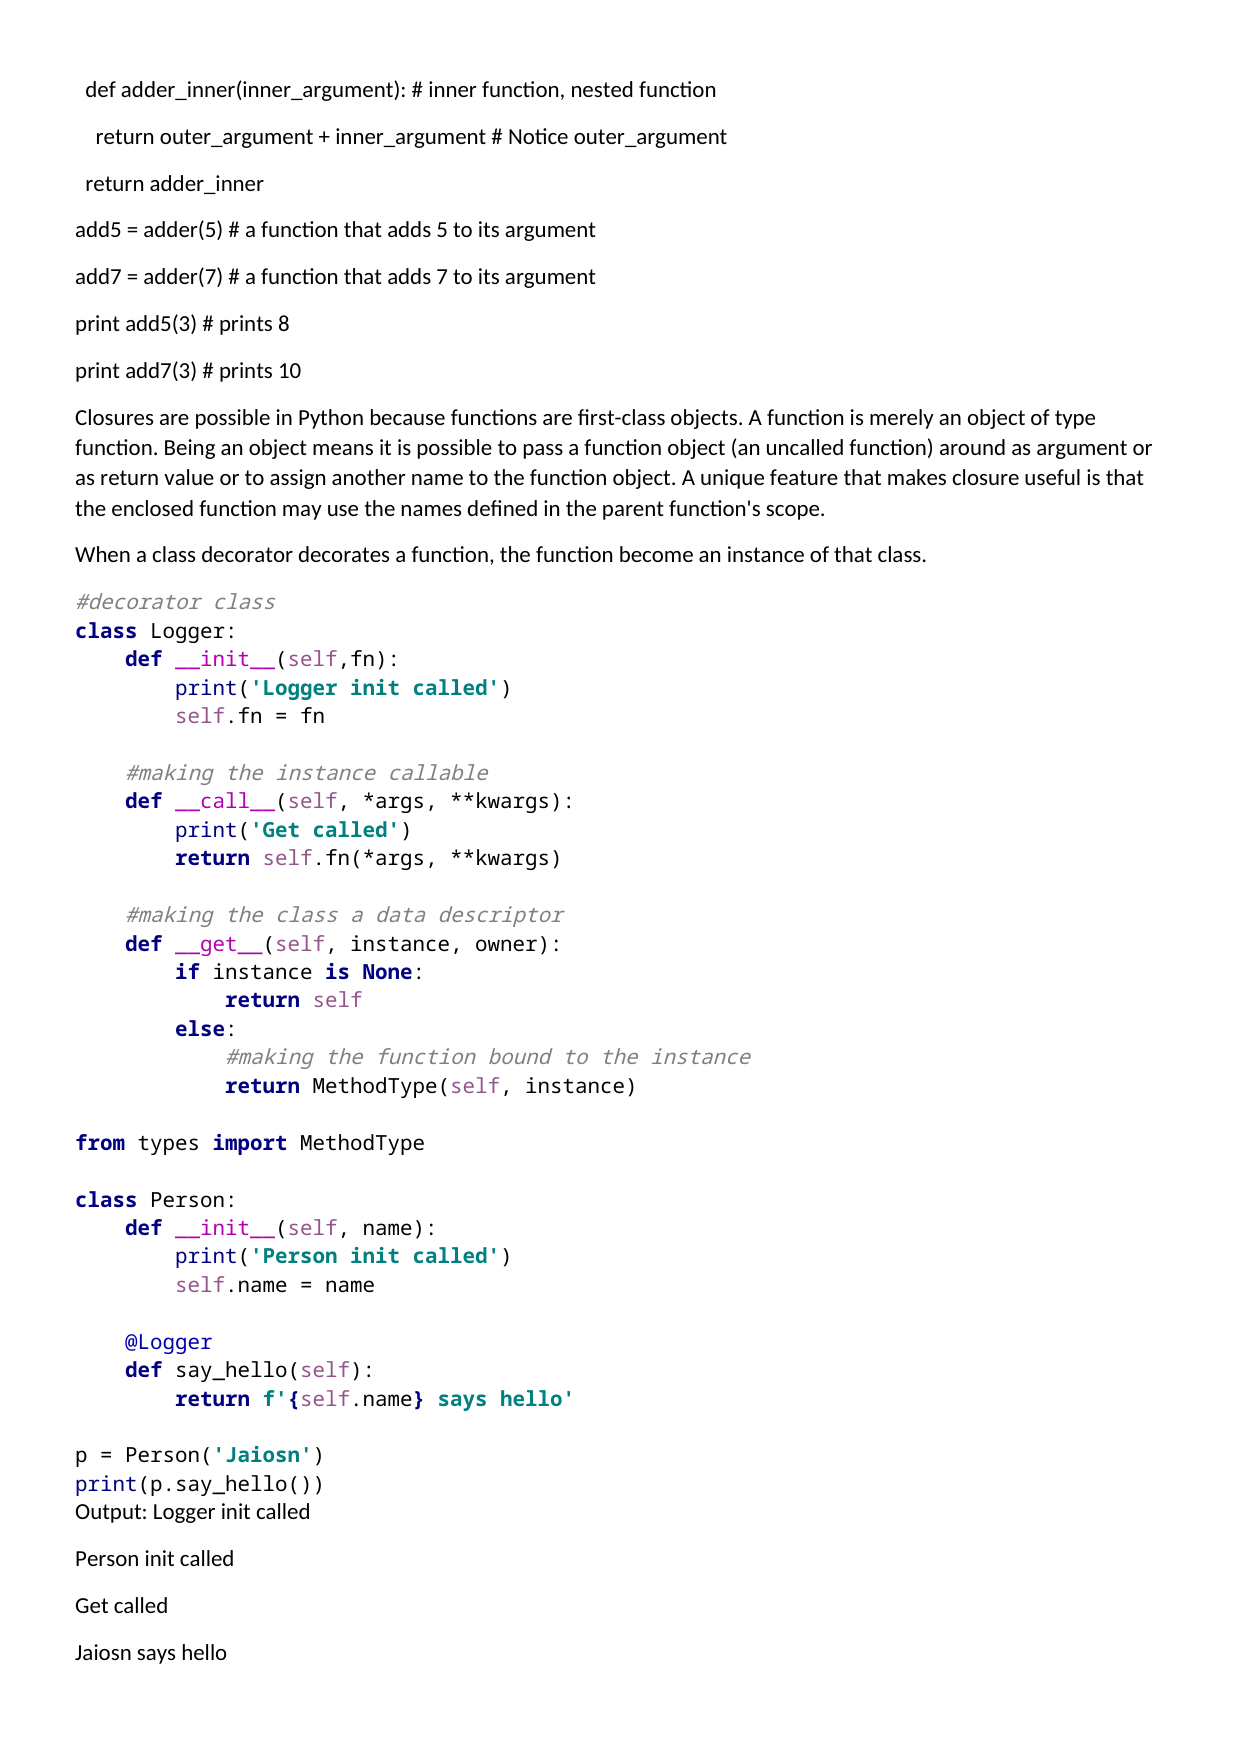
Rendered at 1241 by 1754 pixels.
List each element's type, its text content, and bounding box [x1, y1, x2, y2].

text def adder_inner(inner_argument): # inner function, nested function [75, 75, 1165, 103]
text Closures are possible in Python because functions are first-class objects. A function is merely an object of type function. Being an object means it is possible to pass a function object (an uncalled function) around as argument or as return value or to assign another name to the function object. A unique feature that makes closure useful is that the enclosed function may use the names defined in the parent function's scope. [75, 403, 1165, 522]
text return outer_argument + inner_argument # Notice outer_argument [75, 122, 1165, 150]
text Person init called [75, 1544, 1165, 1572]
text add5 = adder(5) # a function that adds 5 to its argument [75, 216, 1165, 244]
text print add7(3) # prints 10 [75, 356, 1165, 384]
text Get called [75, 1591, 1165, 1619]
text print add5(3) # prints 8 [75, 309, 1165, 337]
text #decorator class class Logger: def __init__(self,fn): print('Logger init called') self.fn = fn #making the instance callable def __call__(self, *args, **kwargs): print('Get called') return self.fn(*args, **kwargs) #making the class a data descriptor def __get__(self, instance, owner): if instance is None: return self else: #making the function bound to the instance return MethodType(self, instance) from types import MethodType class Person: def __init__(self, name): print('Person init called') self.name = name @Logger def say_hello(self): return f'{self.name} says hello' p = Person('Jaiosn') print(p.say_hello()) [75, 587, 1165, 1497]
text Output: Logger init called [75, 1497, 1165, 1526]
text add7 = adder(7) # a function that adds 7 to its argument [75, 262, 1165, 291]
text When a class decorator decorates a function, the function become an instance of that class. [75, 541, 1165, 569]
text Jaiosn says hello [75, 1638, 1165, 1666]
text return adder_inner [75, 169, 1165, 197]
